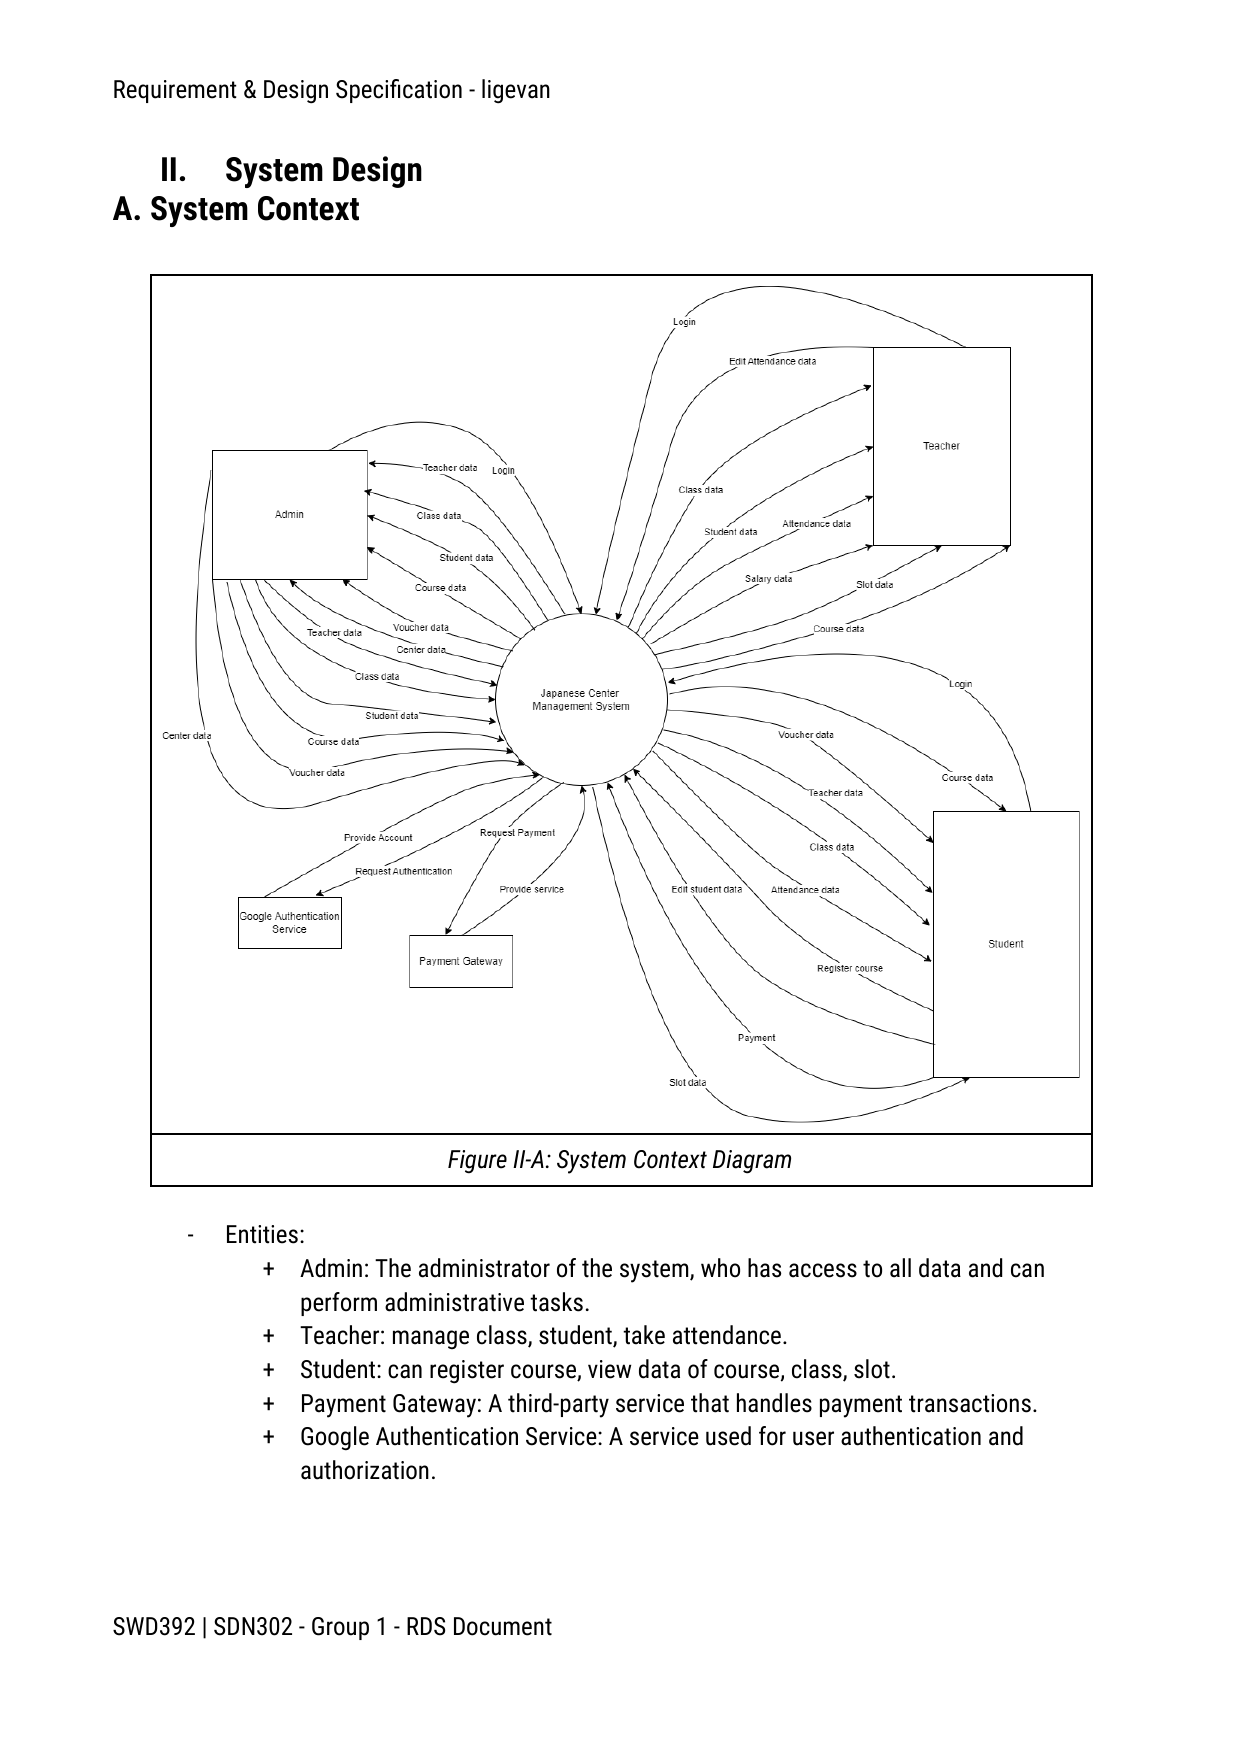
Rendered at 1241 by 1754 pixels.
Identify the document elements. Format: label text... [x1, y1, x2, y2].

subtitle System Context [112, 189, 1090, 228]
subtitle System Design [187, 150, 1090, 189]
table_cell Figure II-A: System Context Diagram [152, 1135, 1091, 1185]
picture [162, 286, 1080, 1123]
list Admin: The administrator of the system, who has access to all data and can perform administrative tasks. [262, 1254, 1090, 1317]
list Teacher: manage class, student, take attendance. [262, 1321, 1090, 1351]
list Entities: [187, 1221, 1090, 1250]
table_header [152, 276, 1091, 1133]
list Google Authentication Service: A service used for user authentication and authorization. [262, 1422, 1090, 1485]
list Student: can register course, view data of course, class, slot. [262, 1355, 1090, 1384]
list Payment Gateway: A third-party service that handles payment transactions. [262, 1389, 1090, 1418]
